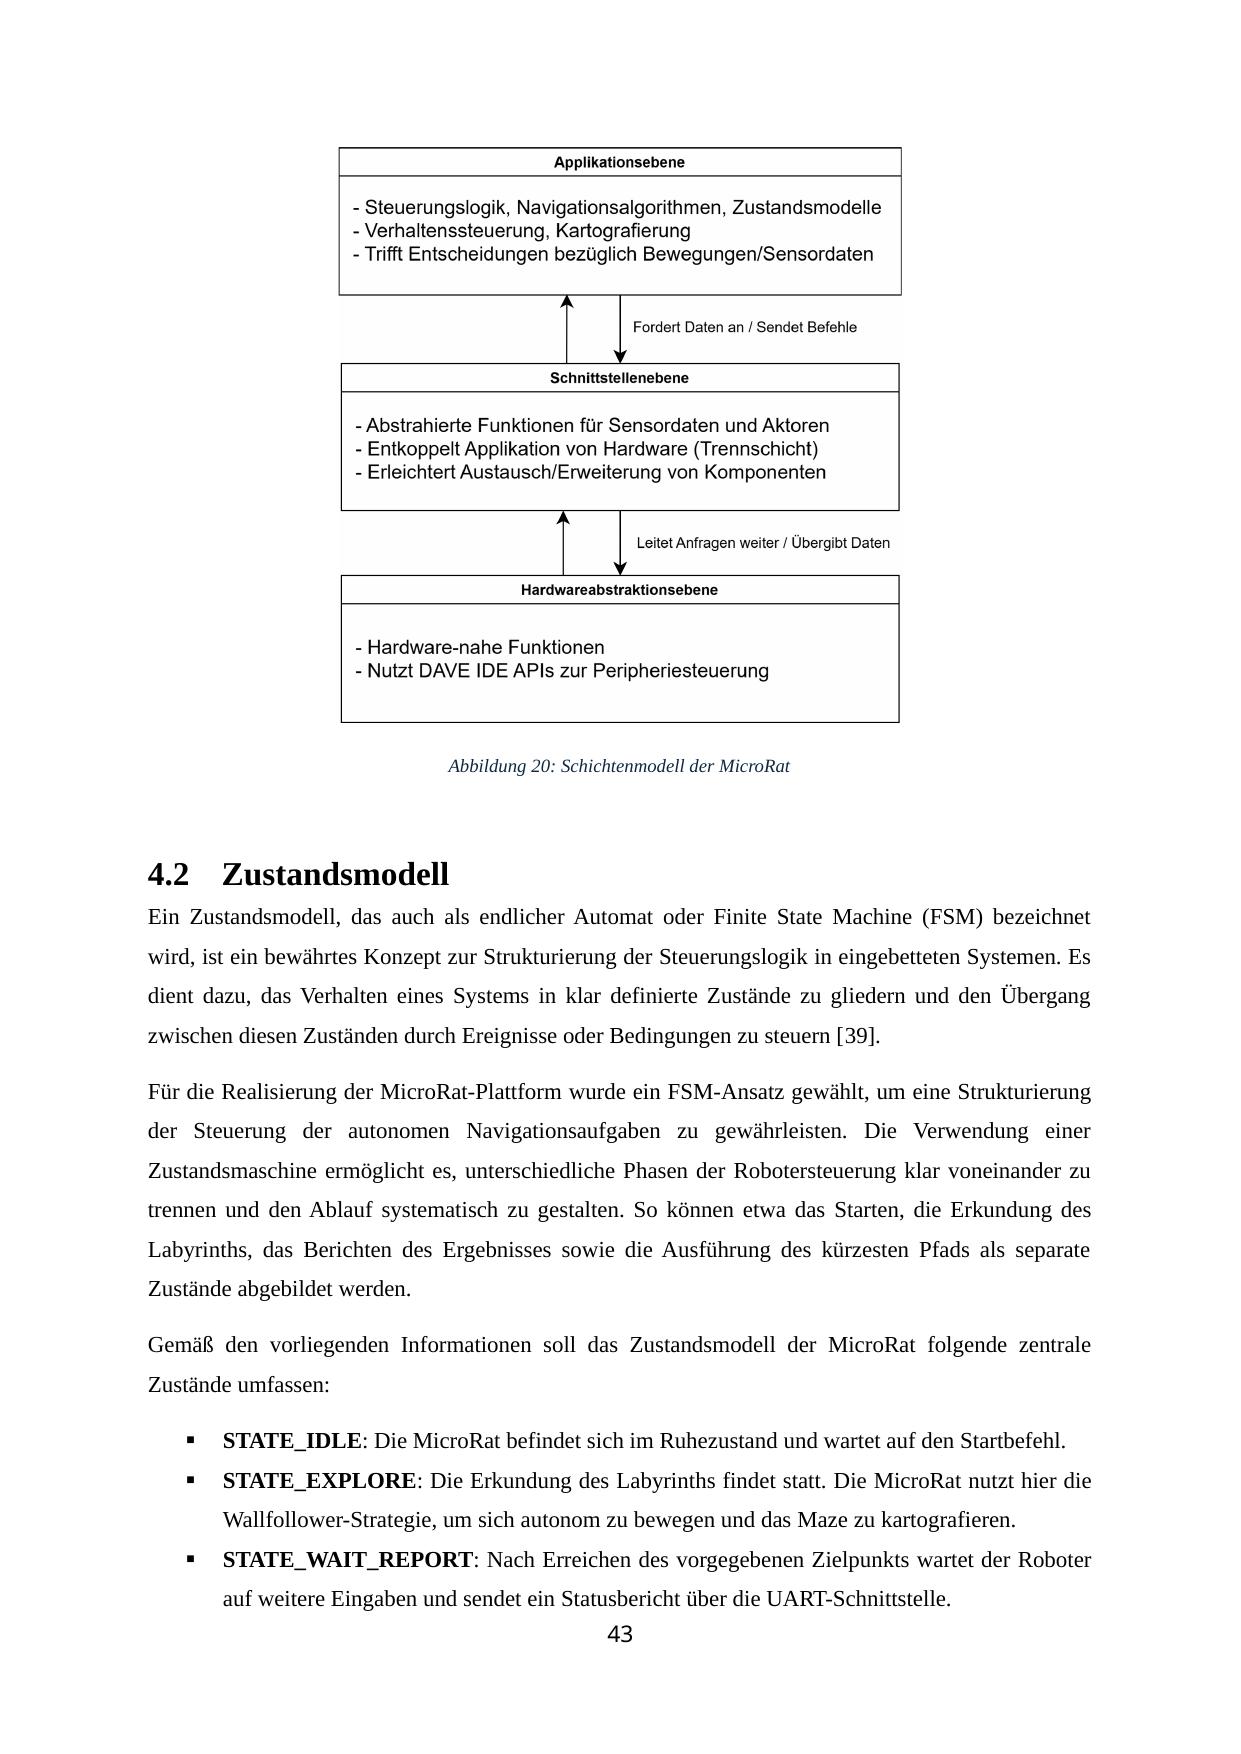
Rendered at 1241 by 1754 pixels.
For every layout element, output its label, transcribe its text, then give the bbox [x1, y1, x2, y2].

subtitle 4.2 Zustandsmodell [148, 854, 1093, 892]
text Abbildung 20: Schichtenmodell der MicroRat [148, 755, 1093, 777]
list STATE_EXPLORE: Die Erkundung des Labyrinths findet statt. Die MicroRat nutzt hier die Wallfollower-Strategie, um sich autonom zu bewegen und das Maze zu kartografieren. [185, 1467, 1093, 1532]
text Für die Realisierung der MicroRat-Plattform wurde ein FSM-Ansatz gewählt, um eine Strukturierung der Steuerung der autonomen Navigationsaufgaben zu gewährleisten. Die Verwendung einer Zustandsmaschine ermöglicht es, unterschiedliche Phasen der Robotersteuerung klar voneinander zu trennen und den Ablauf systematisch zu gestalten. So können etwa das Starten, die Erkundung des Labyrinths, das Berichten des Ergebnisses sowie die Ausführung des kürzesten Pfads als separate Zustände abgebildet werden. [148, 1078, 1093, 1302]
list STATE_IDLE: Die MicroRat befindet sich im Ruhezustand und wartet auf den Startbefehl. [185, 1427, 1093, 1453]
text Gemäß den vorliegenden Informationen soll das Zustandsmodell der MicroRat folgende zentrale Zustände umfassen: [148, 1332, 1093, 1397]
list STATE_WAIT_REPORT: Nach Erreichen des vorgegebenen Zielpunkts wartet der Roboter auf weitere Eingaben und sendet ein Statusbericht über die UART-Schnittstelle. [185, 1546, 1093, 1611]
text Ein Zustandsmodell, das auch als endlicher Automat oder Finite State Machine (FSM) bezeichnet wird, ist ein bewährtes Konzept zur Strukturierung der Steuerungslogik in eingebetteten Systemen. Es dient dazu, das Verhalten eines Systems in klar definierte Zustände zu gliedern und den Übergang zwischen diesen Zuständen durch Ereignisse oder Bedingungen zu steuern [39]. [148, 903, 1093, 1048]
picture [338, 147, 902, 723]
